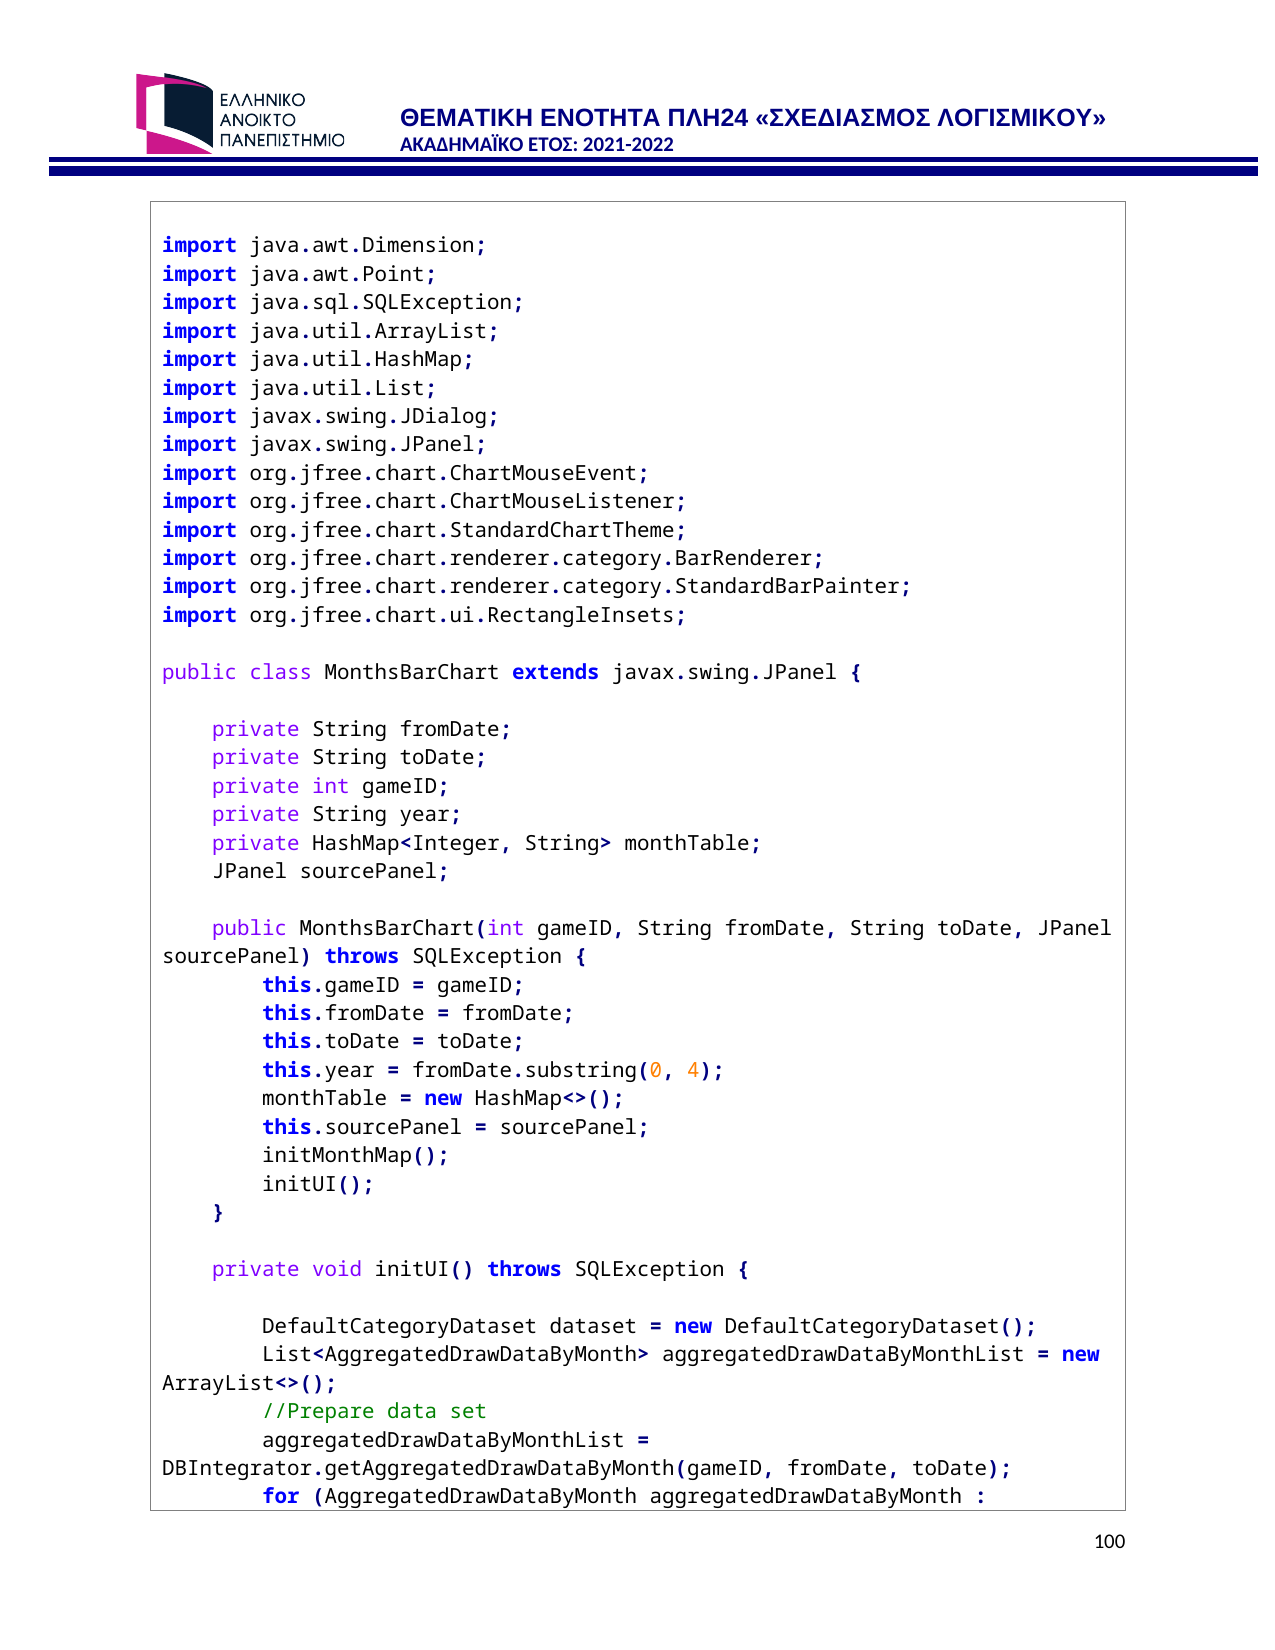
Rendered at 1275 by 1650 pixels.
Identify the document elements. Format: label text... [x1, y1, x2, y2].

picture [136, 73, 345, 154]
